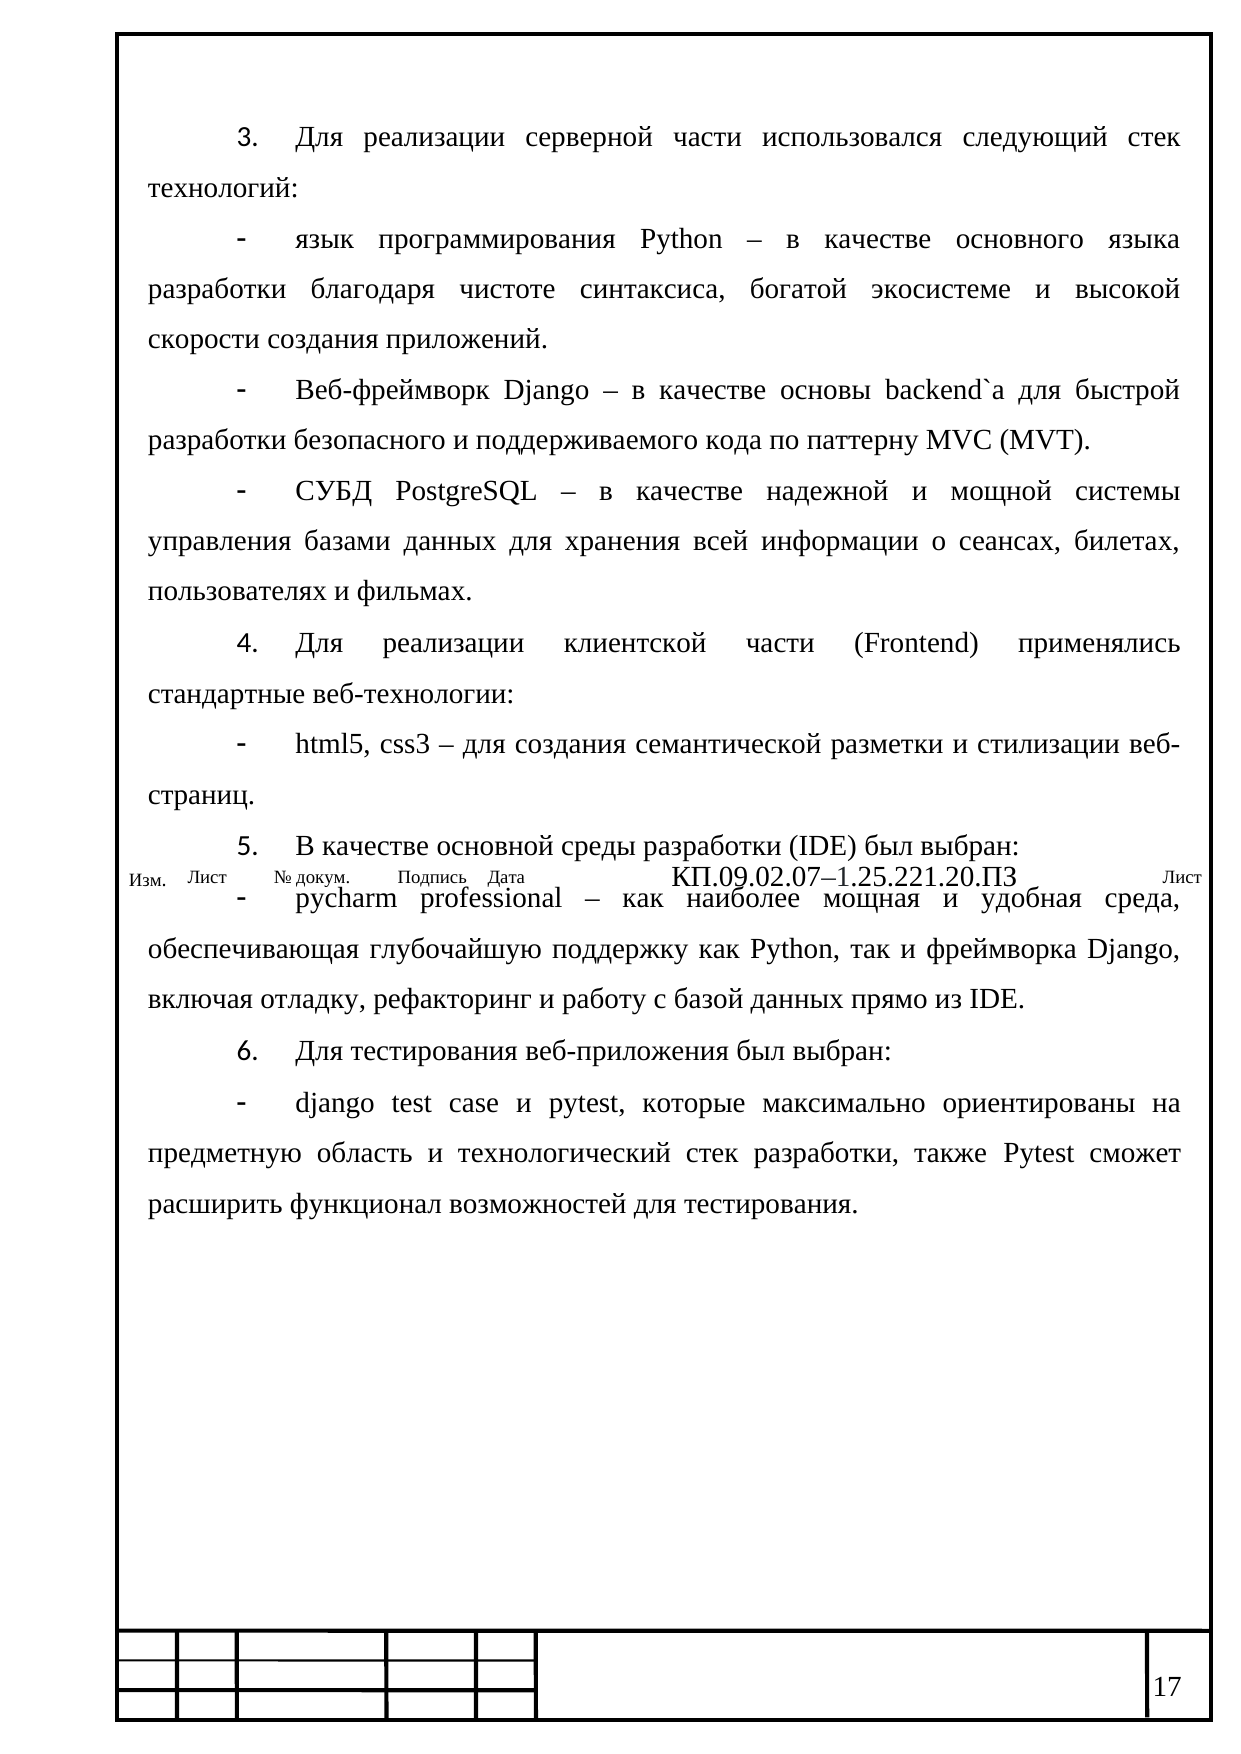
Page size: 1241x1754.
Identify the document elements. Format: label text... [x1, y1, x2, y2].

list html5, css3 – для создания семантической разметки и стилизации веб-страниц. [148, 726, 1181, 810]
list Для реализации серверной части использовался следующий стек технологий: [148, 118, 1181, 204]
list Веб-фреймворк Django – в качестве основы backend`а для быстрой разработки безопасного и поддерживаемого кода по паттерну MVC (MVT). [148, 372, 1181, 456]
list django test case и pytest, которые максимально ориентированы на предметную область и технологический стек разработки, также Pytest сможет расширить функционал возможностей для тестирования. [148, 1085, 1181, 1219]
list Для тестирования веб-приложения был выбран: [148, 1032, 1181, 1067]
list язык программирования Python – в качестве основного языка разработки благодаря чистоте синтаксиса, богатой экосистеме и высокой скорости создания приложений. [148, 221, 1181, 355]
list В качестве основной среды разработки (IDE) был выбран: [148, 827, 1181, 863]
list pycharm professional – как наиболее мощная и удобная среда, обеспечивающая глубочайшую поддержку как Python, так и фреймворка Django, включая отладку, рефакторинг и работу с базой данных прямо из IDE. [148, 881, 1181, 1015]
list СУБД PostgreSQL – в качестве надежной и мощной системы управления базами данных для хранения всей информации о сеансах, билетах, пользователях и фильмах. [148, 473, 1181, 607]
list Для реализации клиентской части (Frontend) применялись стандартные веб-технологии: [148, 624, 1181, 709]
